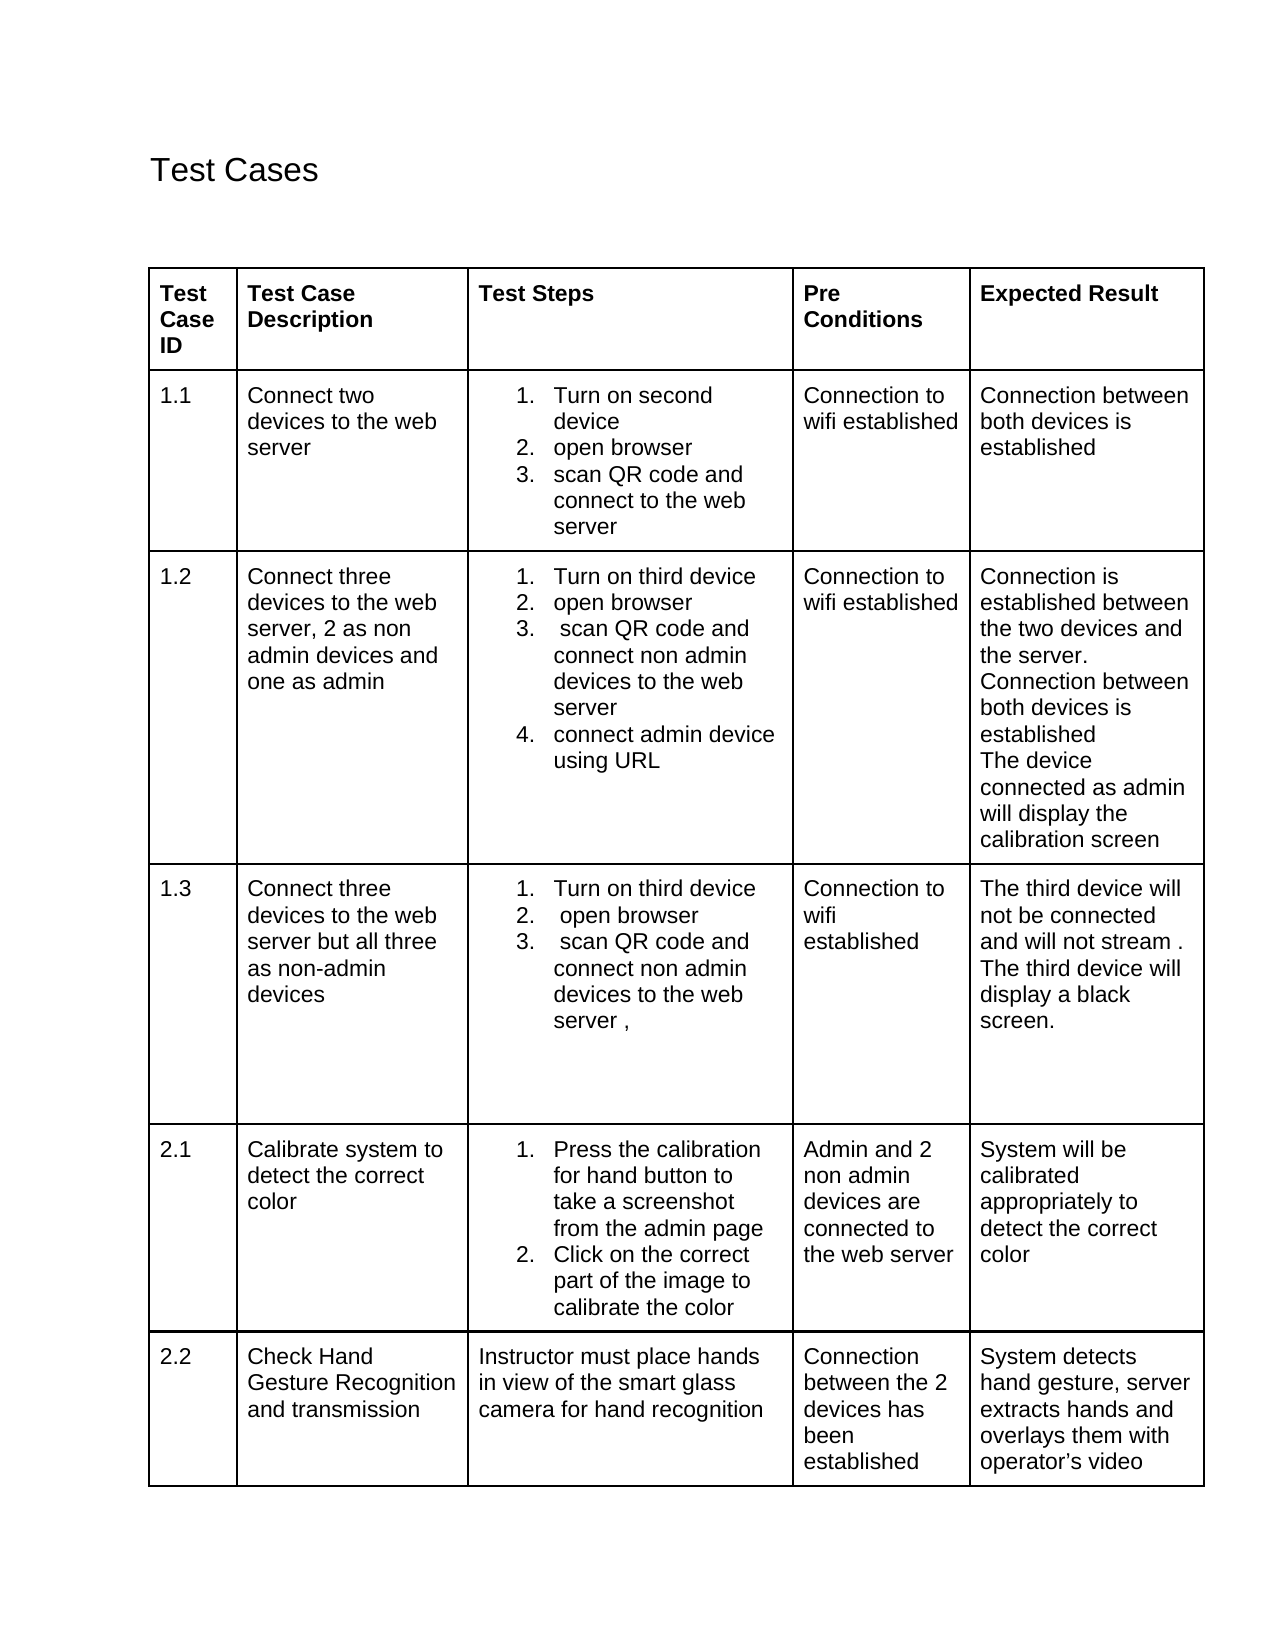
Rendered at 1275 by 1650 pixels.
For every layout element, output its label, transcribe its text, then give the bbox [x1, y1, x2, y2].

table_cell 1.2 [150, 552, 236, 863]
table_cell Connection to wifi established [794, 371, 969, 550]
table_cell 2.2 [150, 1333, 236, 1485]
table_cell System will be calibrated appropriately to detect the correct color [971, 1125, 1203, 1330]
table_cell Press the calibration for hand button to take a screenshot from the admin page Click on the correct part of the image to calibrate the color [469, 1125, 792, 1330]
table_cell Calibrate system to detect the correct color [238, 1125, 467, 1330]
table_header Test Case Description [238, 269, 467, 369]
table_cell Turn on third device open browser scan QR code and connect non admin devices to the web server , [469, 865, 792, 1123]
table_cell Turn on third device open browser scan QR code and connect non admin devices to the web server connect admin device using URL [469, 552, 792, 863]
table_cell Connection is established between the two devices and the server. Connection between both devices is established The device connected as admin will display the calibration screen [971, 552, 1203, 863]
table_header Test Case ID [150, 269, 236, 369]
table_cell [971, 1333, 1203, 1485]
table_header Test Steps [469, 269, 792, 369]
table_cell 2.1 [150, 1125, 236, 1330]
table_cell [238, 1333, 467, 1485]
table_header Expected Result [971, 269, 1203, 369]
table_cell Connection to wifi established [794, 865, 969, 1123]
table_cell Connection to wifi established [794, 552, 969, 863]
table_cell Admin and 2 non admin devices are connected to the web server [794, 1125, 969, 1330]
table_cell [469, 1333, 792, 1485]
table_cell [794, 1333, 969, 1485]
table_cell 1.1 [150, 371, 236, 550]
table_cell Turn on second device open browser scan QR code and connect to the web server [469, 371, 792, 550]
table_cell Connect three devices to the web server but all three as non-admin devices [238, 865, 467, 1123]
table_cell Connection between both devices is established [971, 371, 1203, 550]
table_cell 1.3 [150, 865, 236, 1123]
table_cell The third device will not be connected and will not stream . The third device will display a black screen. [971, 865, 1203, 1123]
table_header Pre Conditions [794, 269, 969, 369]
table_cell Connect three devices to the web server, 2 as non admin devices and one as admin [238, 552, 467, 863]
subtitle Test Cases [150, 150, 1125, 188]
table_cell Connect two devices to the web server [238, 371, 467, 550]
